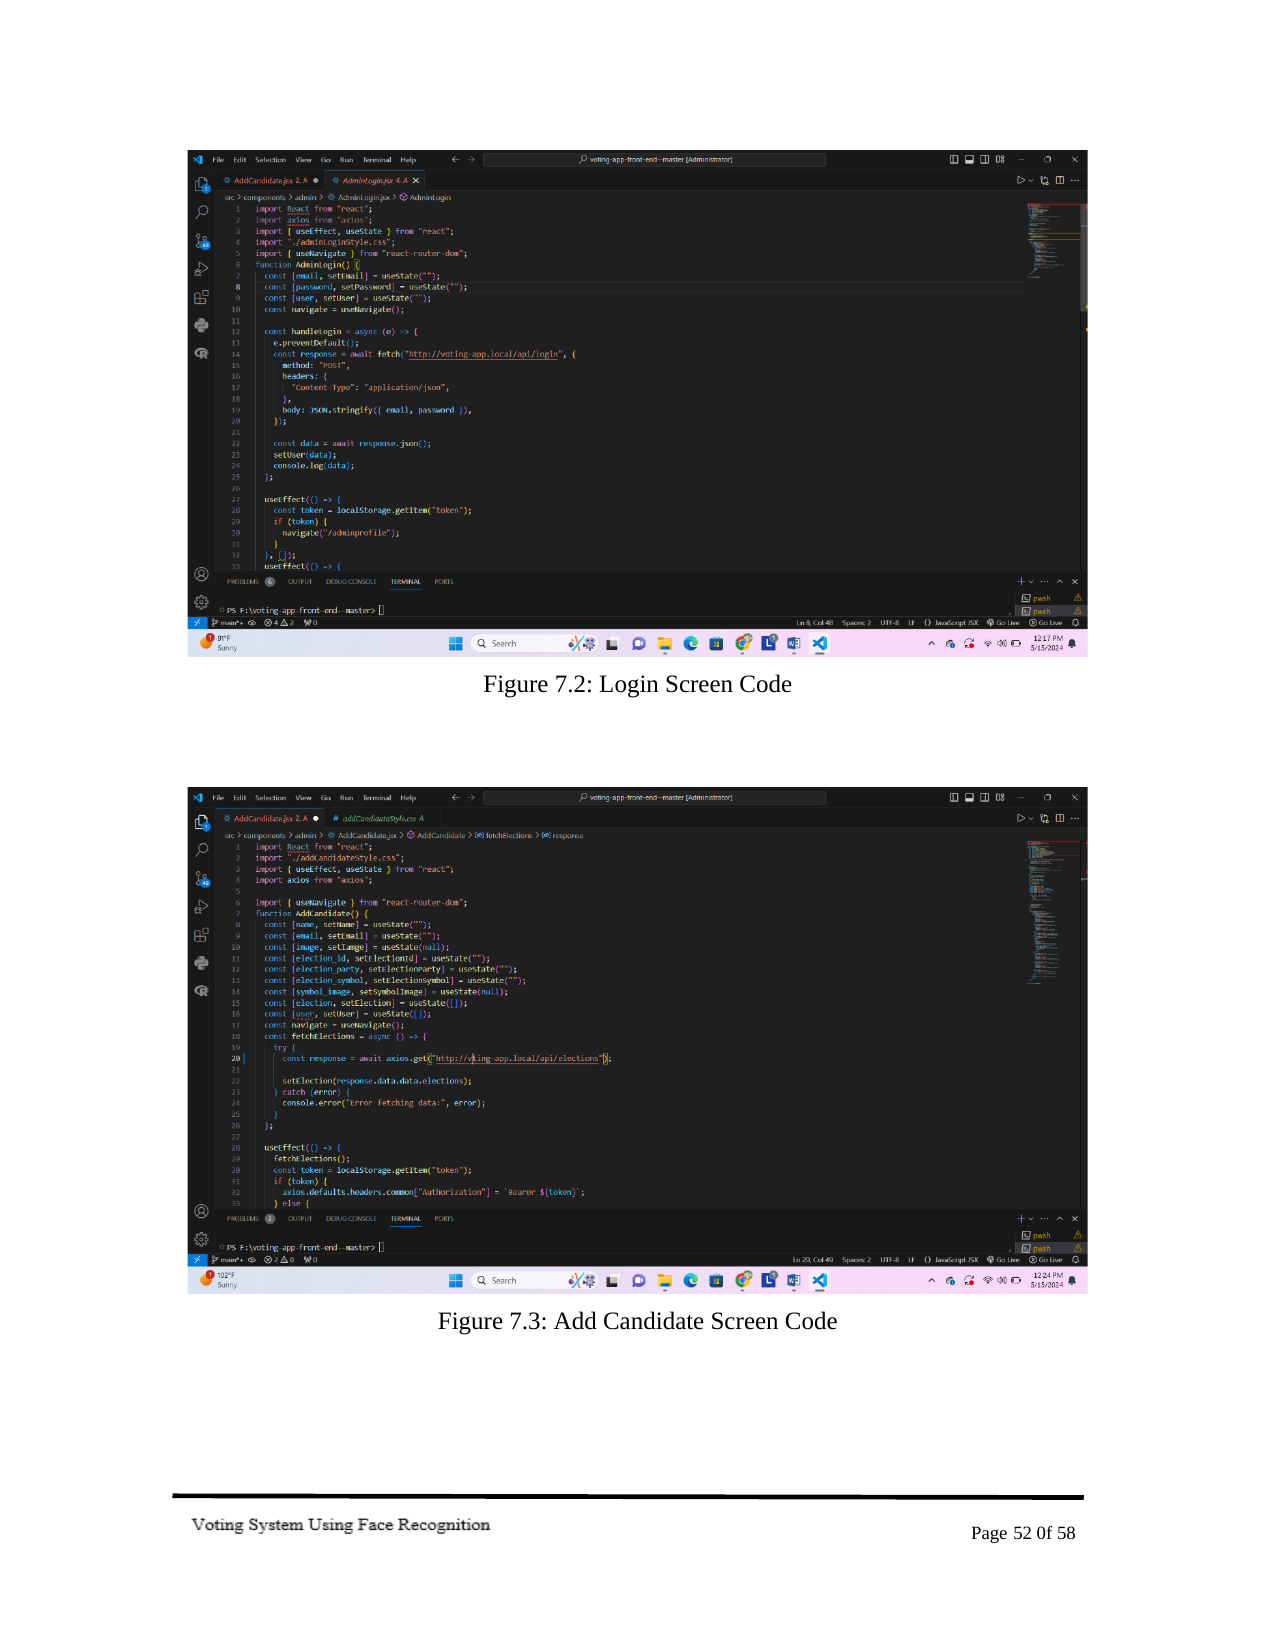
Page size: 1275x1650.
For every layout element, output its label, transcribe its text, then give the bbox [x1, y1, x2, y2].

picture [187, 1515, 494, 1539]
picture [187, 150, 1088, 657]
text Figure 7.3: Add Candidate Screen Code [187, 1306, 1087, 1335]
text Figure 7.2: Login Screen Code [187, 669, 1087, 697]
picture [187, 787, 1088, 1294]
